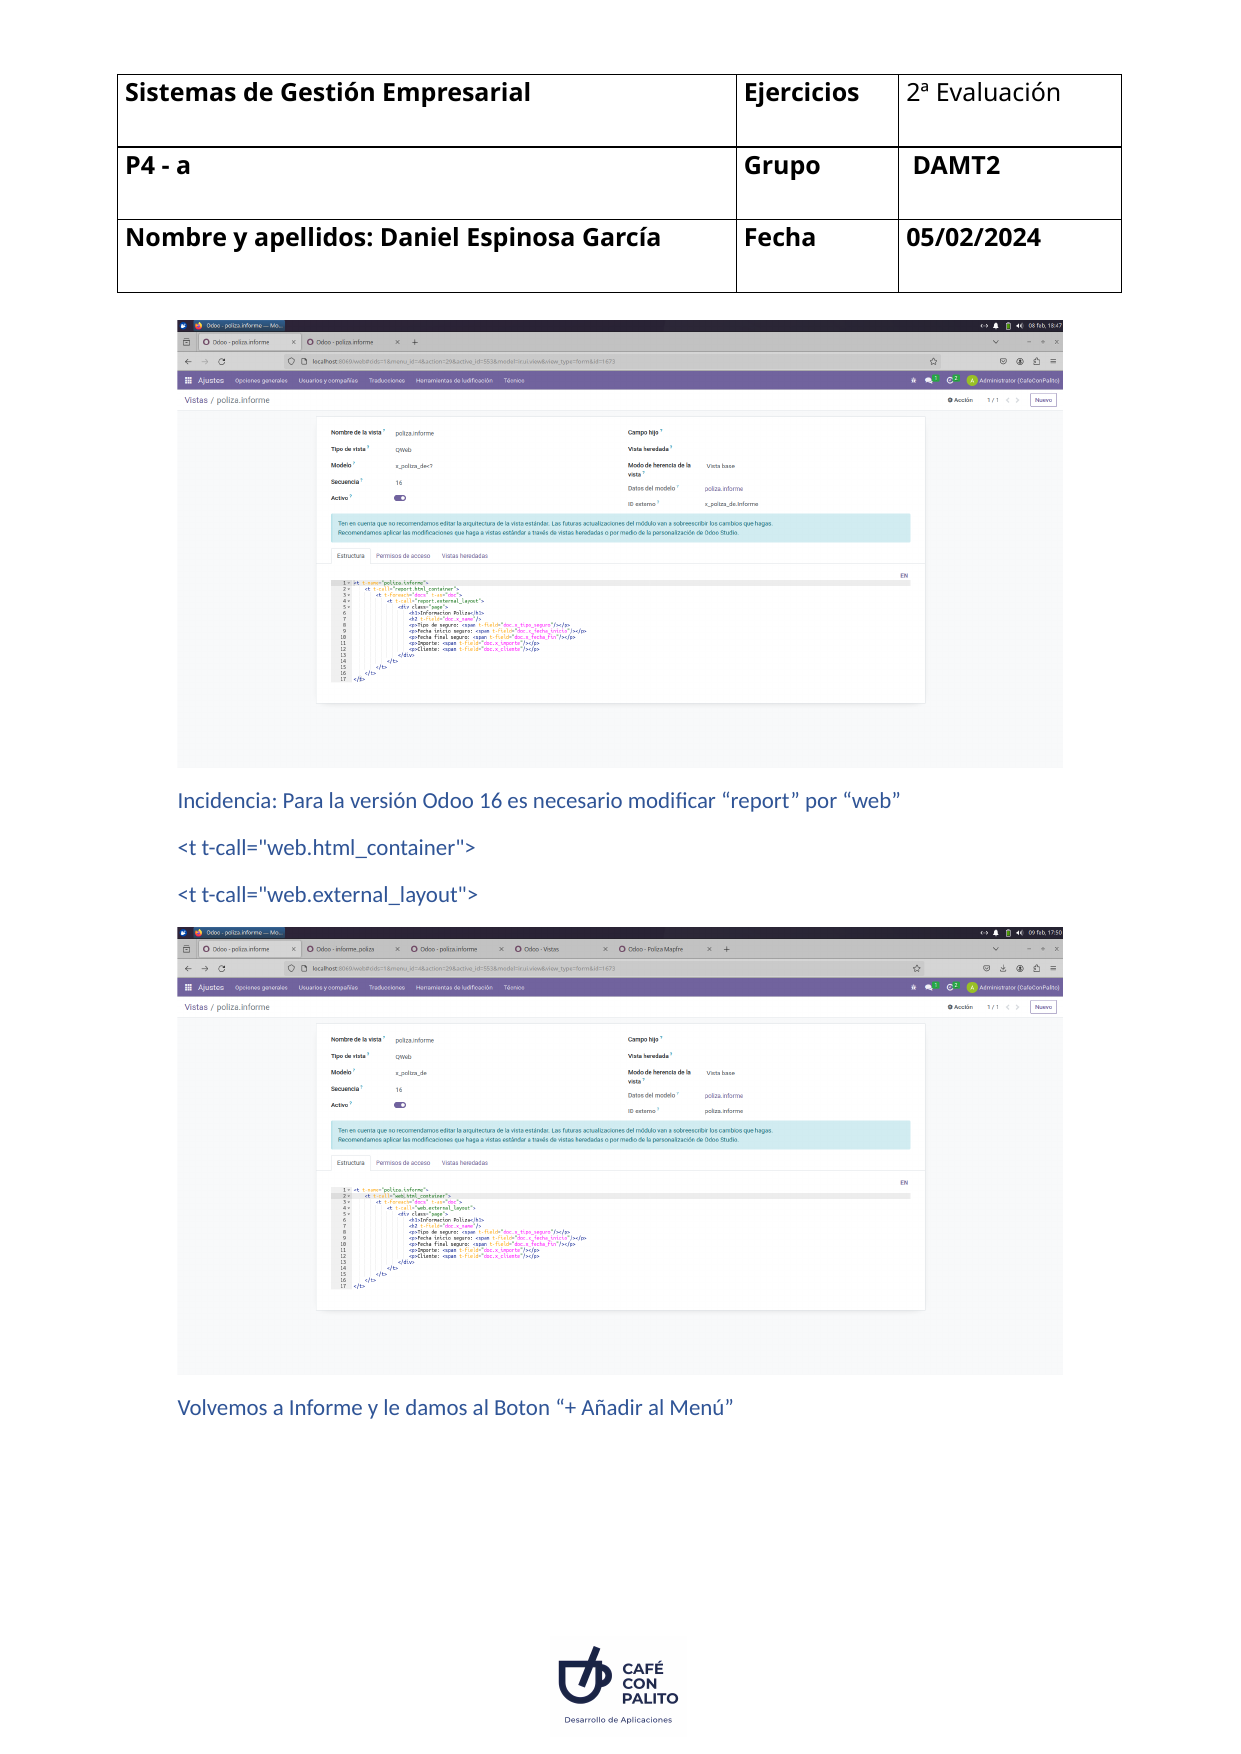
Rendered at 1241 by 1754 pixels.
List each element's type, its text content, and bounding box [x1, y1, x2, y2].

picture [549, 1636, 688, 1737]
picture [177, 927, 1063, 1375]
picture [177, 320, 1063, 768]
text Volvemos a Informe y le damos al Boton “+ Añadir al Menú” [177, 1393, 1063, 1421]
text <t t-call="web.external_layout"> [177, 880, 1063, 908]
text Incidencia: Para la versión Odoo 16 es necesario modificar “report” por “web” [177, 787, 1063, 814]
text <t t-call="web.html_container"> [177, 833, 1063, 861]
